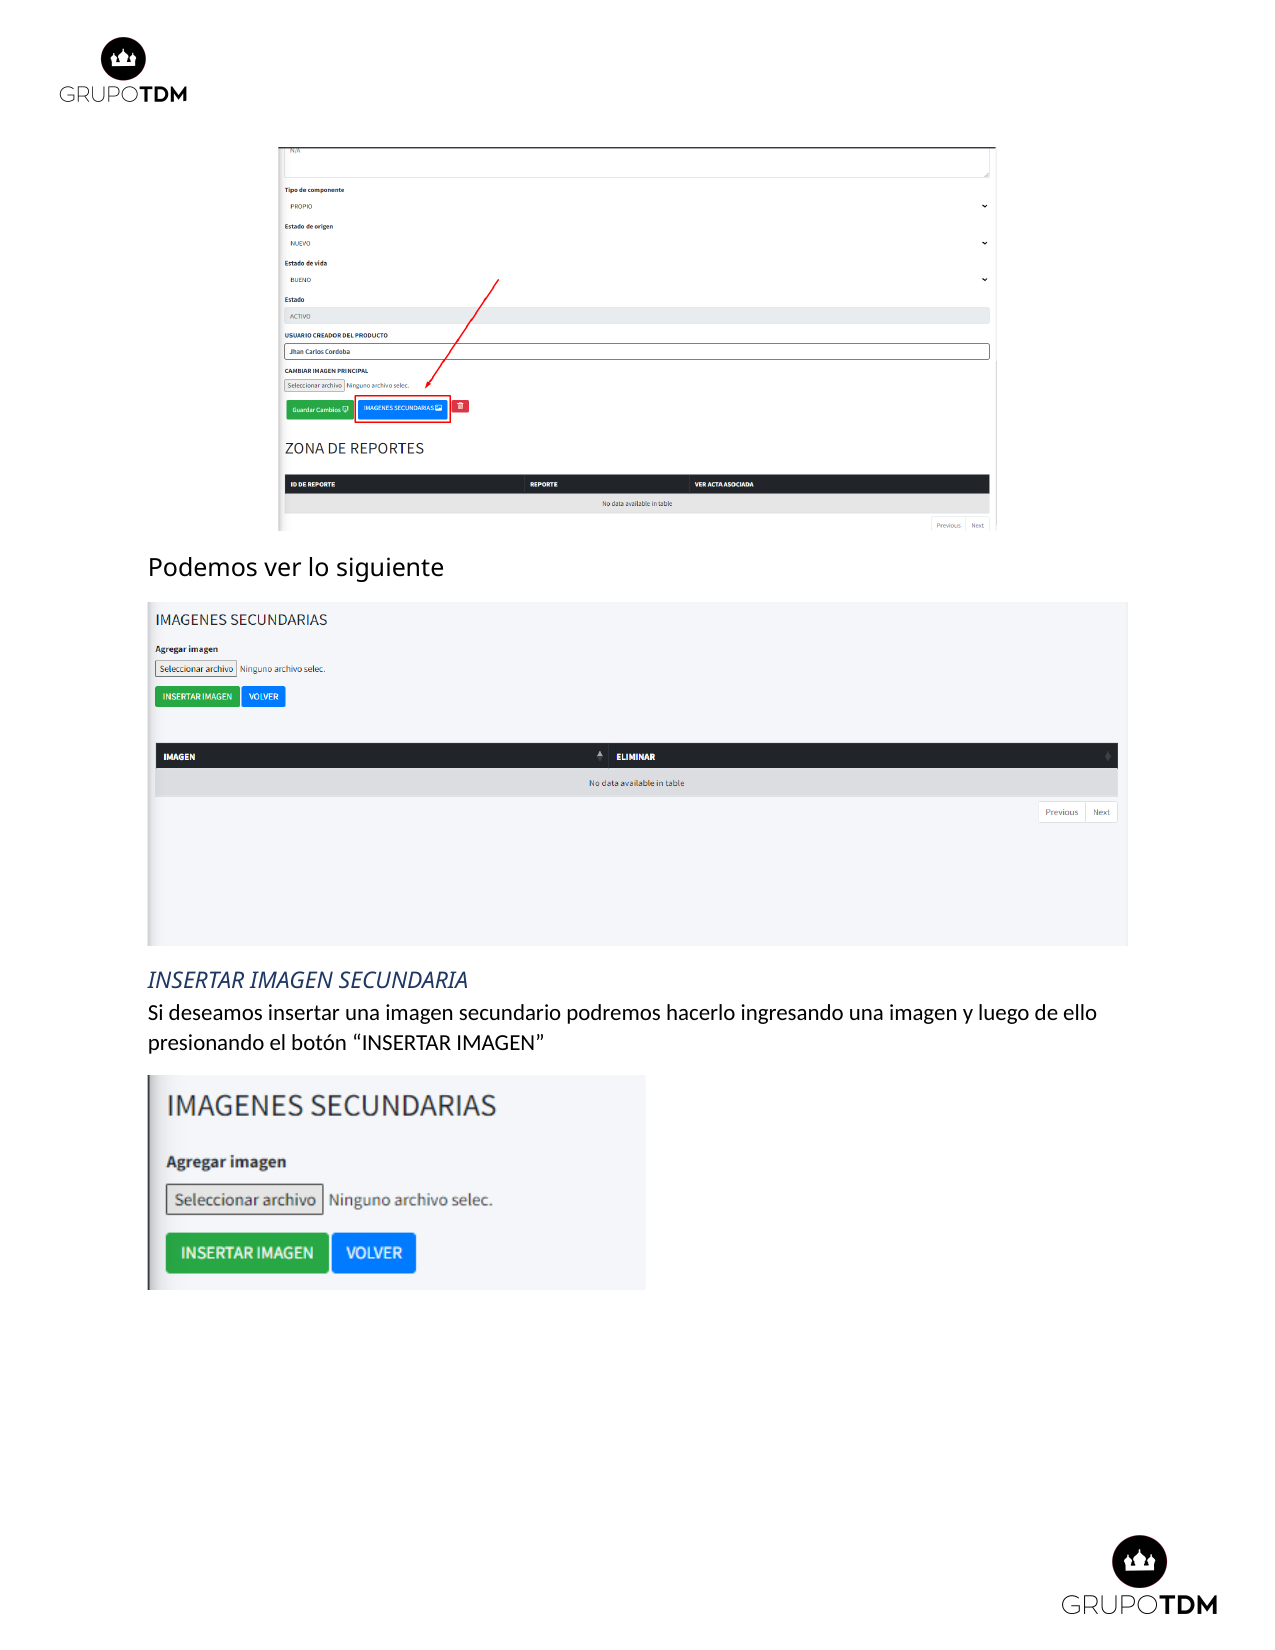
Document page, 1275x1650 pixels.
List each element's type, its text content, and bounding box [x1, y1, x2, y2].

picture [278, 147, 997, 531]
picture [1054, 1527, 1227, 1622]
picture [51, 29, 196, 108]
text Podemos ver lo siguiente [148, 549, 1127, 583]
text Si deseamos insertar una imagen secundario podremos hacerlo ingresando una imagen y luego de ello presionando el botón “INSERTAR IMAGEN” [148, 998, 1127, 1056]
picture [147, 1075, 646, 1290]
subtitle INSERTAR IMAGEN SECUNDARIA [148, 964, 1127, 996]
picture [147, 602, 1128, 946]
